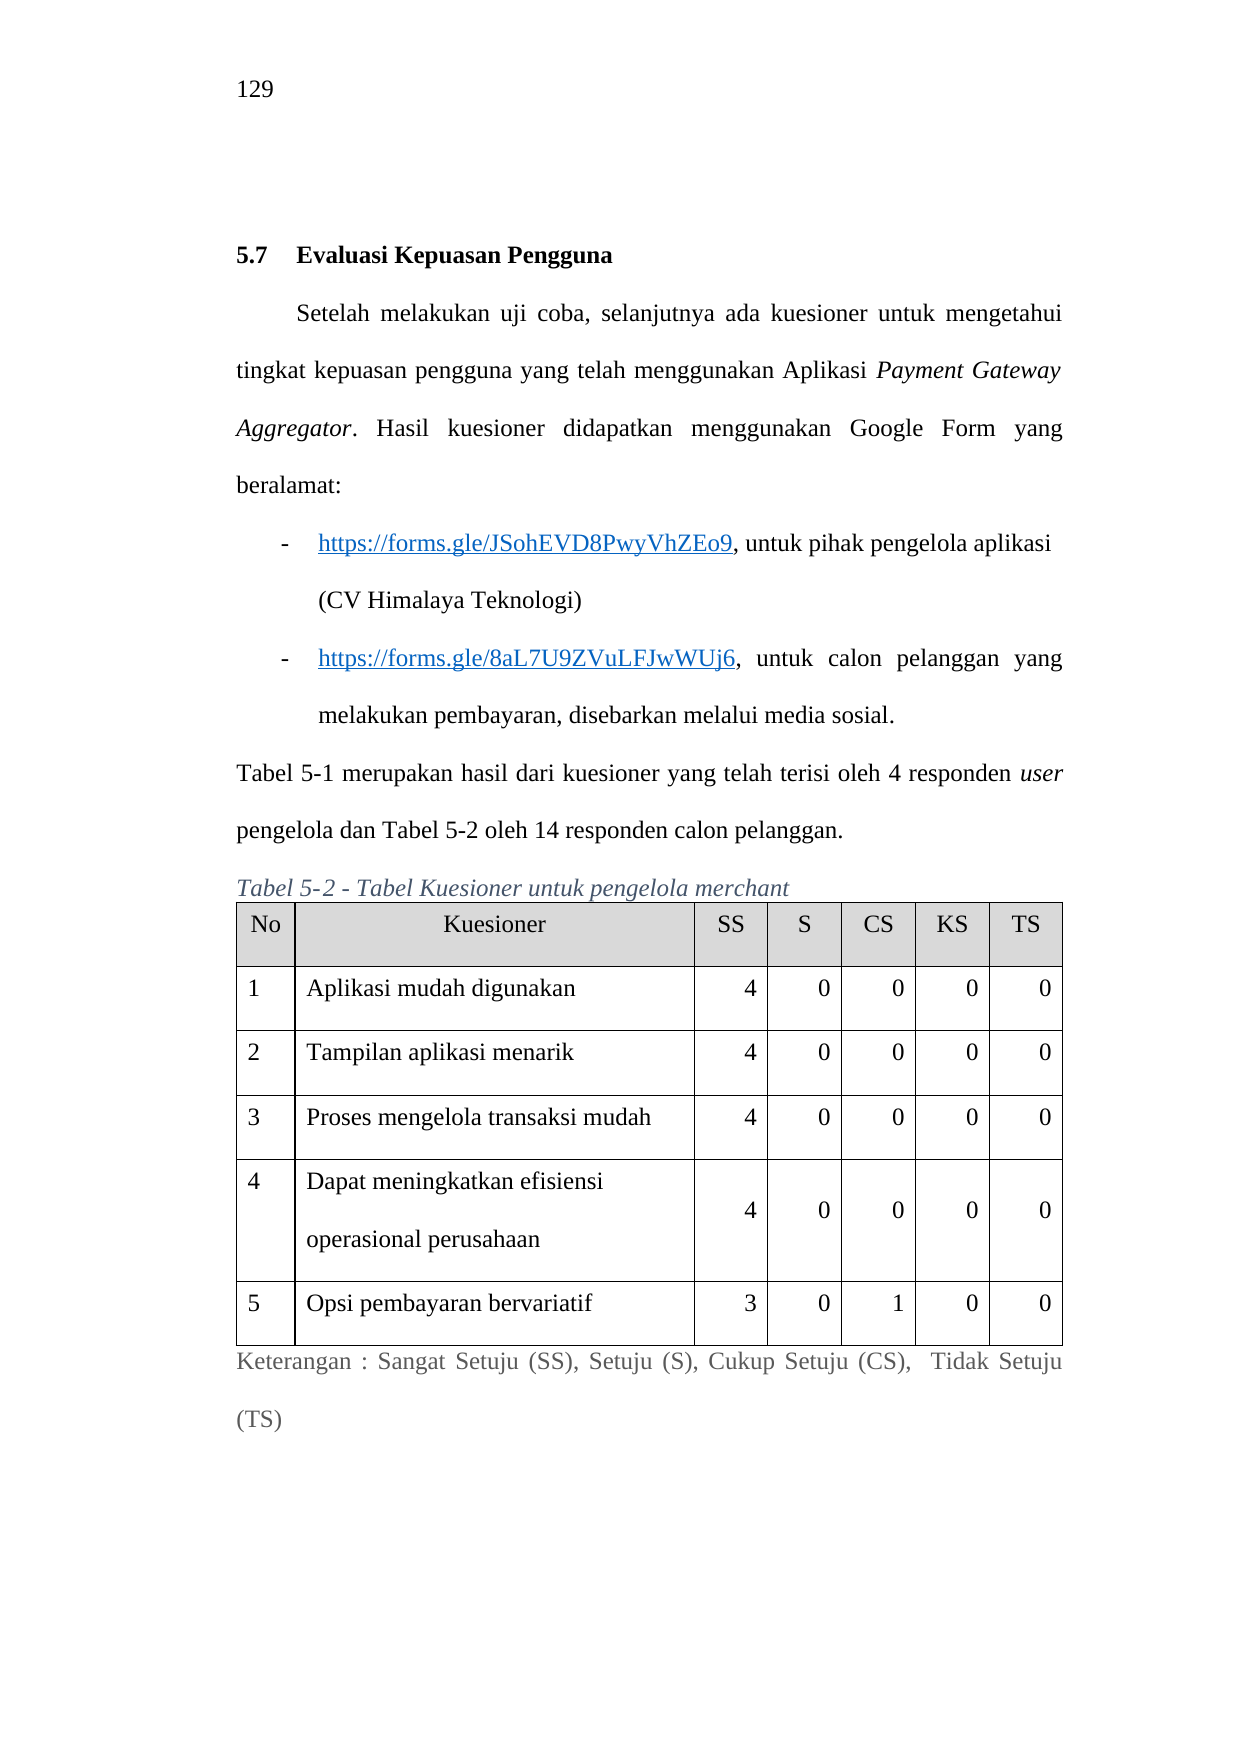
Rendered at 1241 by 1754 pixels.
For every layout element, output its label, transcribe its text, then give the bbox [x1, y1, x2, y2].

table_cell 2 [237, 1031, 294, 1095]
table_cell 3 [237, 1096, 294, 1159]
table_header SS [695, 903, 767, 966]
table_cell 0 [990, 967, 1062, 1030]
table_cell 0 [842, 1160, 915, 1281]
table_cell 0 [990, 1096, 1062, 1159]
table_cell Proses mengelola transaksi mudah [296, 1096, 694, 1159]
table_cell 0 [916, 1096, 989, 1159]
table_cell Aplikasi mudah digunakan [296, 967, 694, 1030]
table_cell Dapat meningkatkan efisiensi operasional perusahaan [296, 1160, 694, 1281]
table_cell 0 [768, 1160, 841, 1281]
table_header TS [990, 903, 1062, 966]
table_cell 4 [695, 967, 767, 1030]
table_cell 0 [916, 1282, 989, 1345]
table_header S [768, 903, 841, 966]
text Setelah melakukan uji coba, selanjutnya ada kuesioner untuk mengetahui tingkat kepuasan pengguna yang telah menggunakan Aplikasi Payment Gateway Aggregator. Hasil kuesioner didapatkan menggunakan Google Form yang beralamat: [236, 298, 1063, 499]
list https://forms.gle/8aL7U9ZVuLFJwWUj6, untuk calon pelanggan yang melakukan pembayaran, disebarkan melalui media sosial. [281, 643, 1063, 729]
table_cell Tampilan aplikasi menarik [296, 1031, 694, 1095]
table_cell 0 [768, 1096, 841, 1159]
table_cell 0 [916, 1160, 989, 1281]
table_cell Opsi pembayaran bervariatif [296, 1282, 694, 1345]
table_cell 0 [916, 1031, 989, 1095]
table_cell 4 [237, 1160, 294, 1281]
table_cell 0 [768, 967, 841, 1030]
subtitle Evaluasi Kepuasan Pengguna [236, 240, 1063, 269]
table_cell 5 [237, 1282, 294, 1345]
table_cell 0 [842, 967, 915, 1030]
table_header CS [842, 903, 915, 966]
table_header Kuesioner [296, 903, 694, 966]
text Keterangan : Sangat Setuju (SS), Setuju (S), Cukup Setuju (CS), Tidak Setuju (TS) [236, 1346, 1063, 1433]
table_cell 0 [842, 1031, 915, 1095]
table_cell 0 [768, 1282, 841, 1345]
table_cell 0 [990, 1160, 1062, 1281]
list https://forms.gle/JSohEVD8PwyVhZEo9, untuk pihak pengelola aplikasi (CV Himalaya Teknologi) [281, 528, 1063, 614]
table_header KS [916, 903, 989, 966]
table_cell 1 [842, 1282, 915, 1345]
table_cell 4 [695, 1160, 767, 1281]
table_cell 0 [990, 1031, 1062, 1095]
table_cell 0 [916, 967, 989, 1030]
table_cell 0 [768, 1031, 841, 1095]
table_cell 4 [695, 1031, 767, 1095]
text Tabel 5-1 merupakan hasil dari kuesioner yang telah terisi oleh 4 responden user pengelola dan Tabel 5-2 oleh 14 responden calon pelanggan. [236, 758, 1063, 844]
table_cell 0 [842, 1096, 915, 1159]
table_cell 1 [237, 967, 294, 1030]
table_header No [237, 903, 294, 966]
table_cell 3 [695, 1282, 767, 1345]
table_cell 0 [990, 1282, 1062, 1345]
table_cell 4 [695, 1096, 767, 1159]
